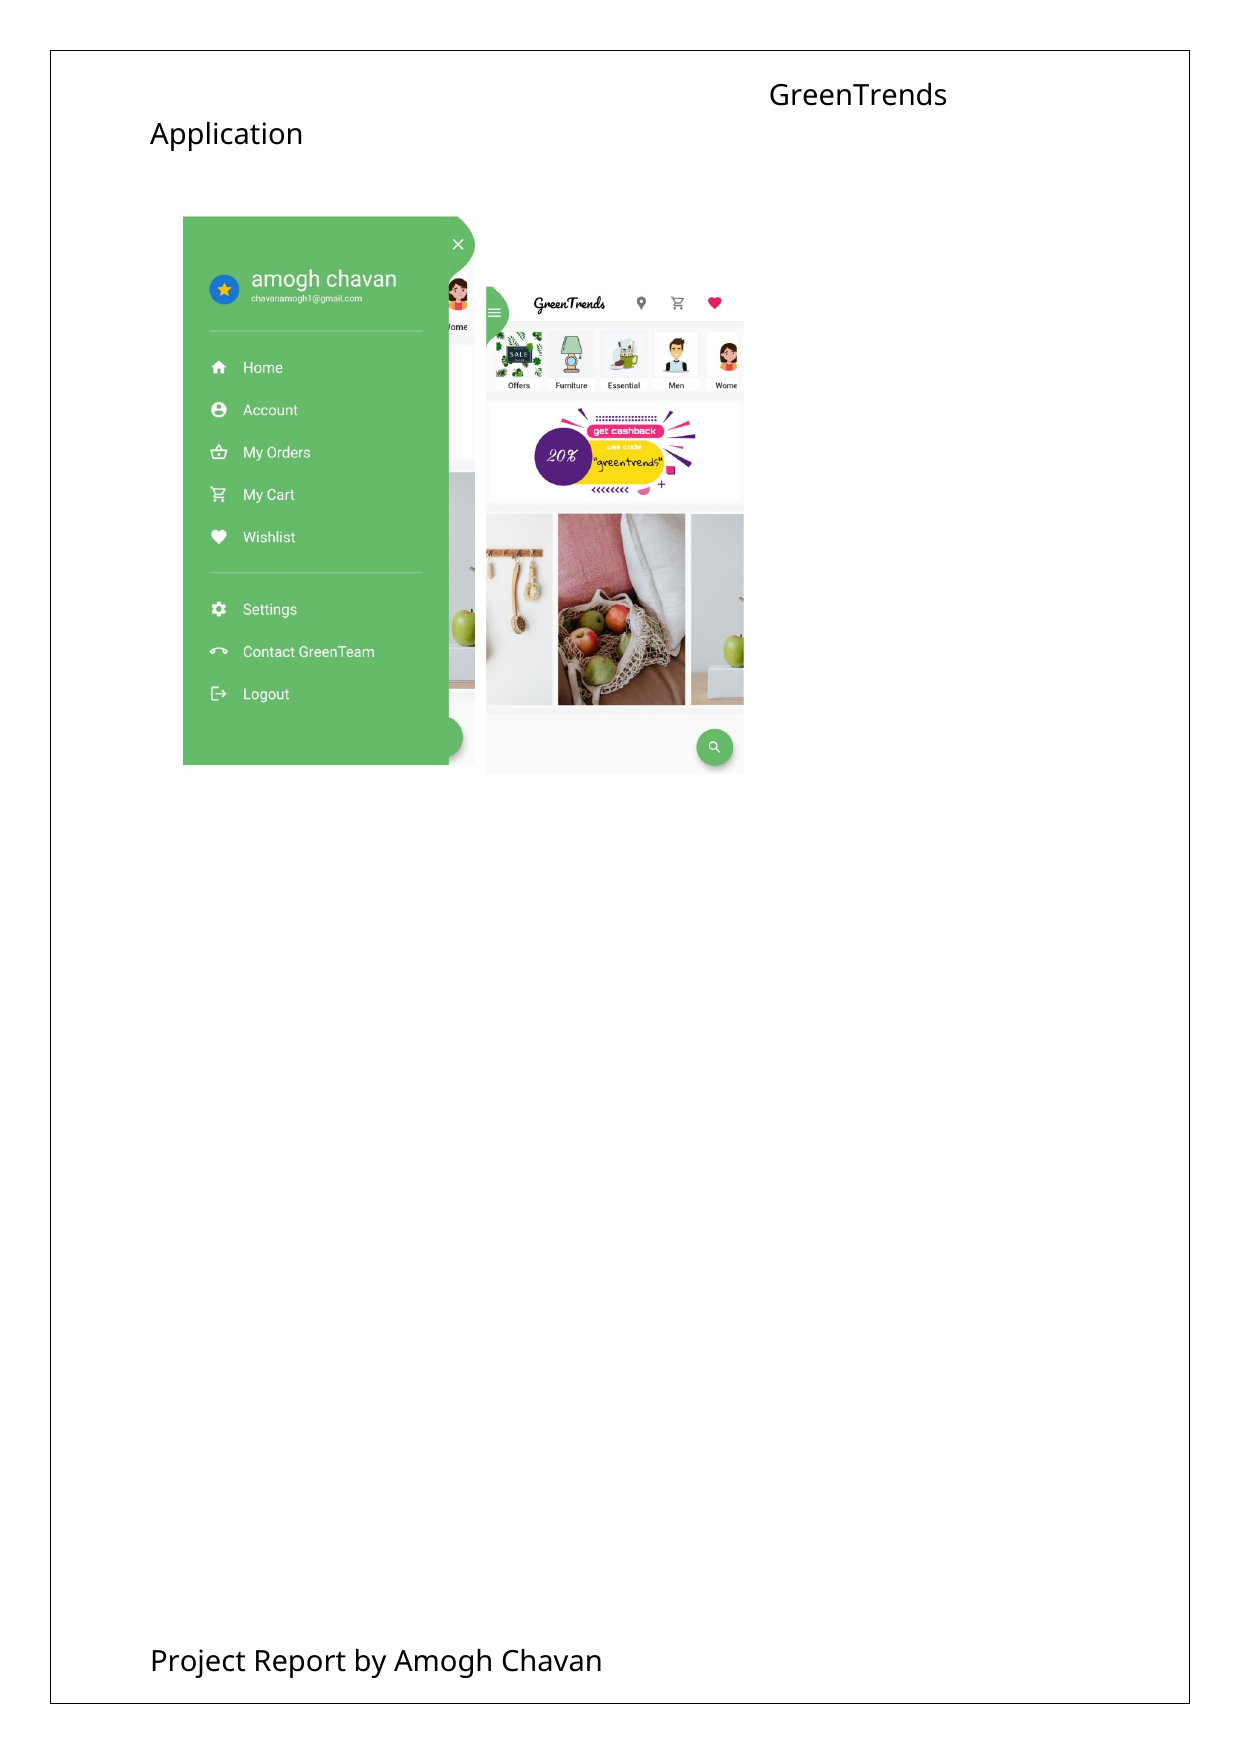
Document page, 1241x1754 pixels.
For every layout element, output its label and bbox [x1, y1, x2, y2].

picture [150, 181, 769, 800]
